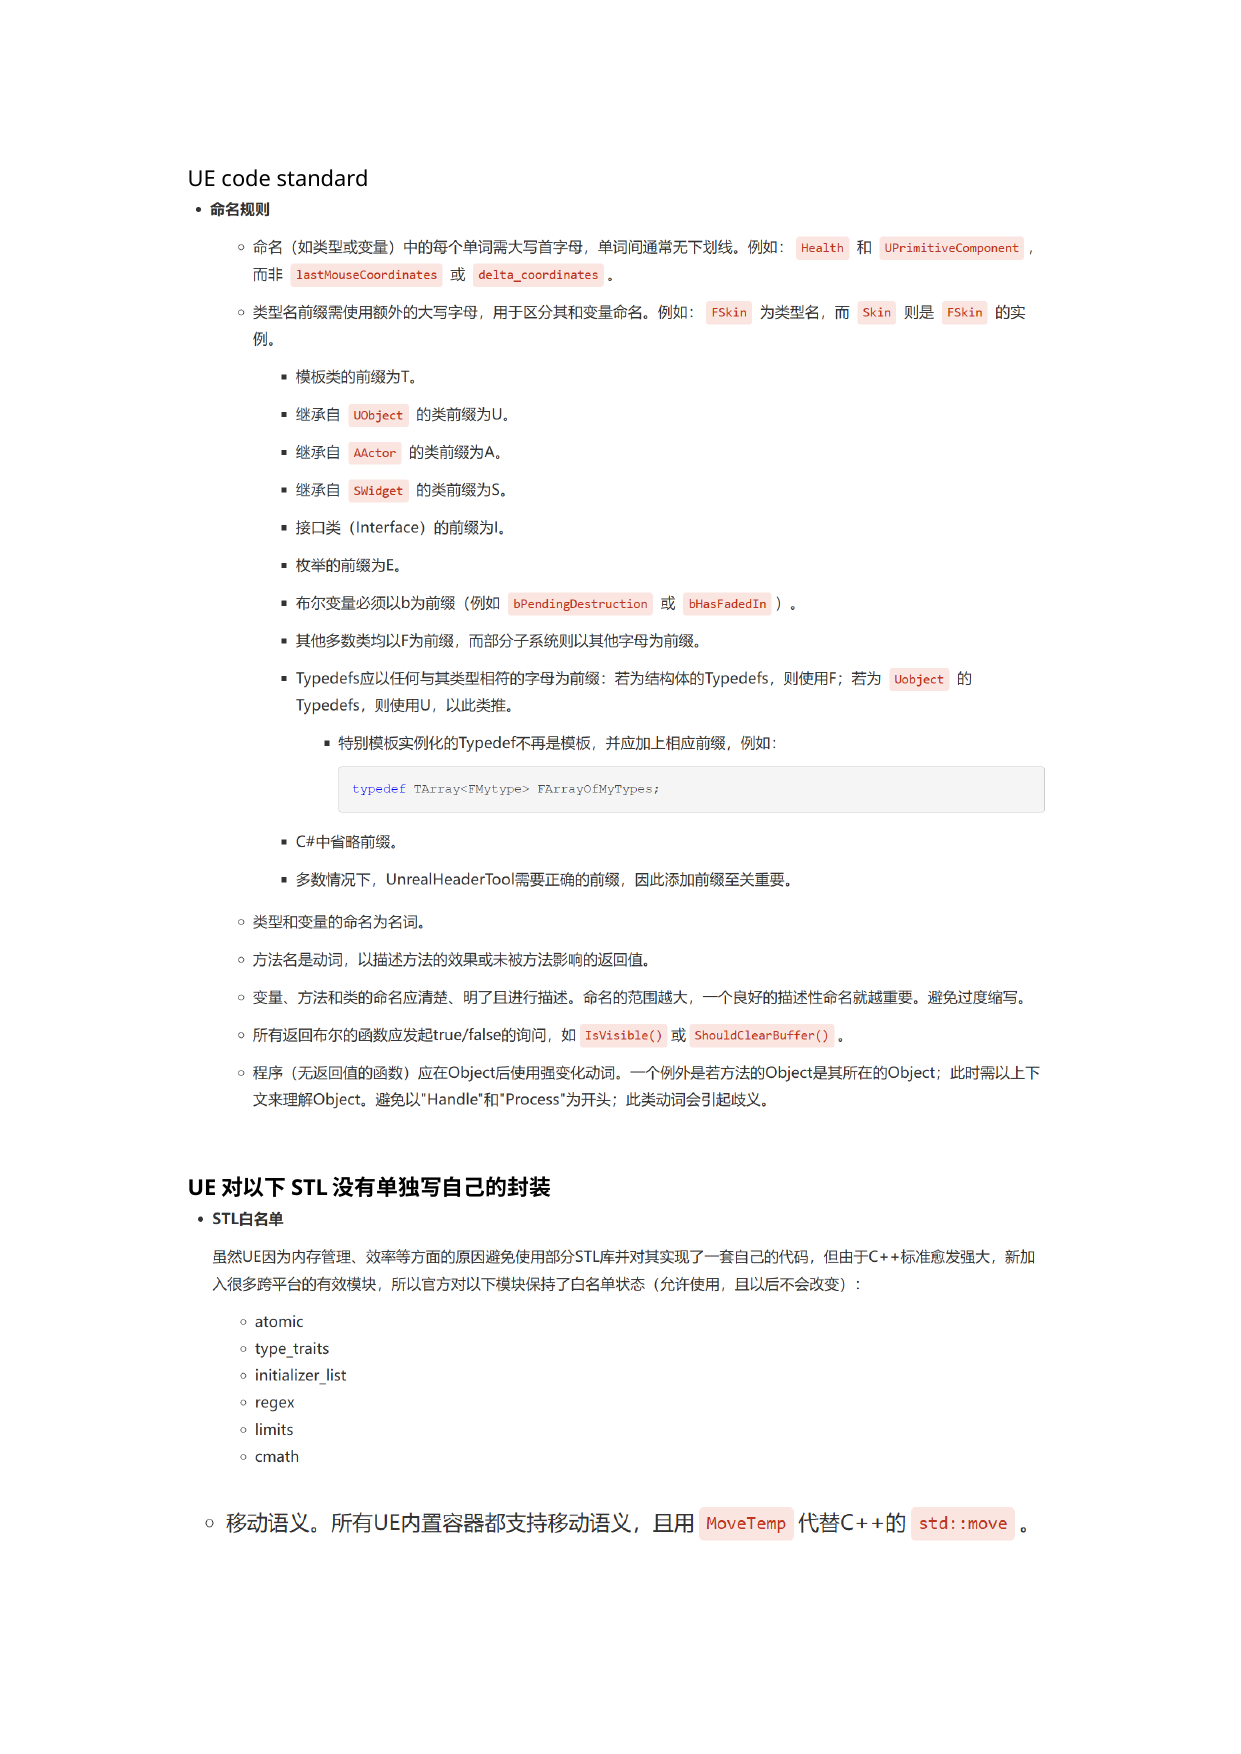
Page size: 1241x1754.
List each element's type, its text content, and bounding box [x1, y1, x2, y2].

picture [187, 1202, 1053, 1474]
text UE code standard [187, 162, 1053, 194]
picture [187, 1494, 1053, 1549]
text UE对以下STL没有单独写自己的封装 [187, 1169, 1053, 1202]
picture [187, 194, 1053, 1117]
